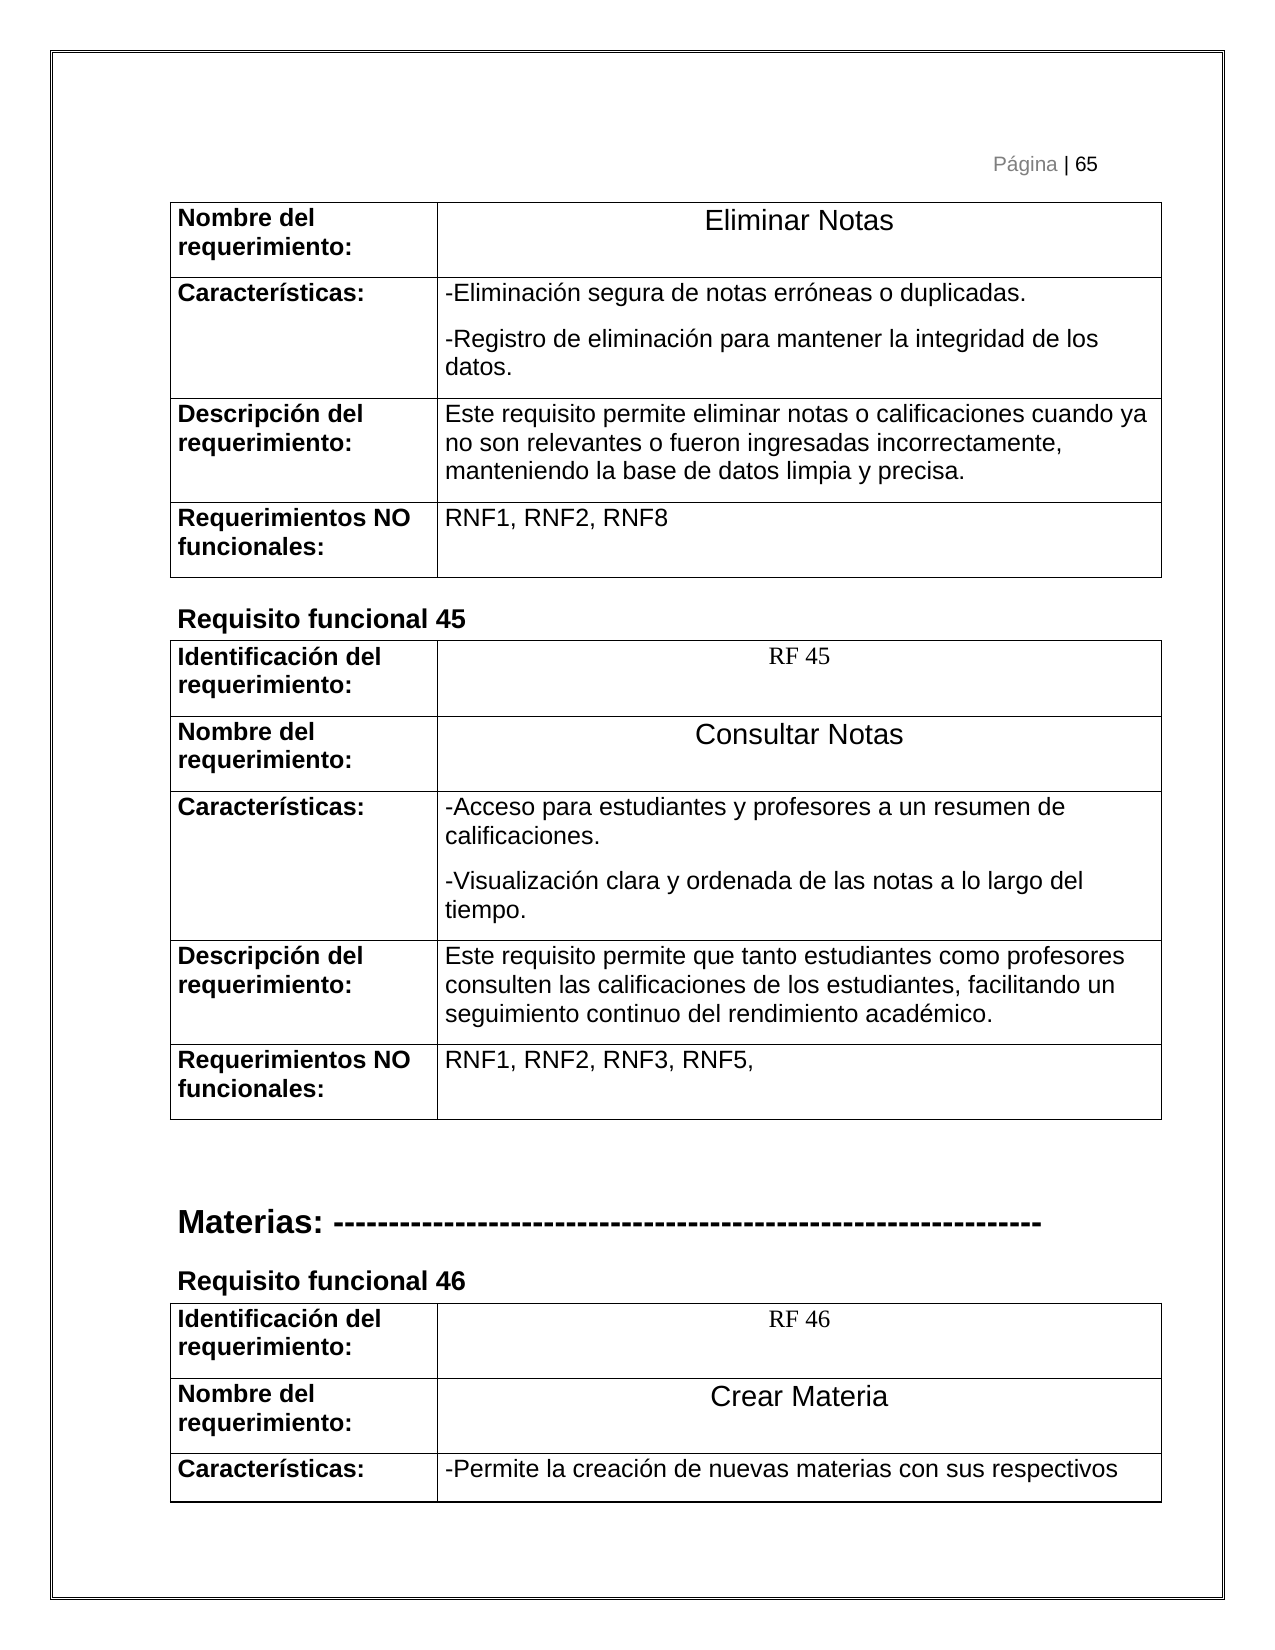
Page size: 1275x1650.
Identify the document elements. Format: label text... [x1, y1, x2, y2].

table_cell RNF1, RNF2, RNF3, RNF5, [438, 1045, 1161, 1119]
table_cell Nombre del requerimiento: [171, 717, 437, 791]
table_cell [438, 1454, 1161, 1501]
table_cell Nombre del requerimiento: [171, 203, 437, 277]
table_cell RNF1, RNF2, RNF8 [438, 503, 1161, 577]
table_cell Crear Materia [438, 1379, 1161, 1453]
table_cell Eliminar Notas [438, 203, 1161, 277]
table_cell Requerimientos NO funcionales: [171, 503, 437, 577]
text Materias: ---------------------------------------------------------------- [177, 1202, 1098, 1240]
table_cell Características: [171, 1454, 437, 1501]
table_cell Este requisito permite que tanto estudiantes como profesores consulten las calificaciones de los estudiantes, facilitando un seguimiento continuo del rendimiento académico. [438, 941, 1161, 1044]
table_cell Nombre del requerimiento: [171, 1379, 437, 1453]
table_cell -Acceso para estudiantes y profesores a un resumen de calificaciones. -Visualización clara y ordenada de las notas a lo largo del tiempo. [438, 792, 1161, 940]
table_header Identificación del requerimiento: [171, 1304, 437, 1378]
text Requisito funcional 45 [177, 603, 1098, 634]
table_cell Consultar Notas [438, 717, 1161, 791]
table_cell Características: [171, 792, 437, 940]
table_cell Este requisito permite eliminar notas o calificaciones cuando ya no son relevantes o fueron ingresadas incorrectamente, manteniendo la base de datos limpia y precisa. [438, 399, 1161, 502]
table_header RF 45 [438, 641, 1161, 716]
text Requisito funcional 46 [177, 1265, 1098, 1296]
table_cell Características: [171, 278, 437, 398]
table_header Identificación del requerimiento: [171, 641, 437, 716]
table_cell Requerimientos NO funcionales: [171, 1045, 437, 1119]
table_cell -Eliminación segura de notas erróneas o duplicadas. -Registro de eliminación para mantener la integridad de los datos. [438, 278, 1161, 398]
table_cell Descripción del requerimiento: [171, 941, 437, 1044]
table_header RF 46 [438, 1304, 1161, 1378]
table_cell Descripción del requerimiento: [171, 399, 437, 502]
